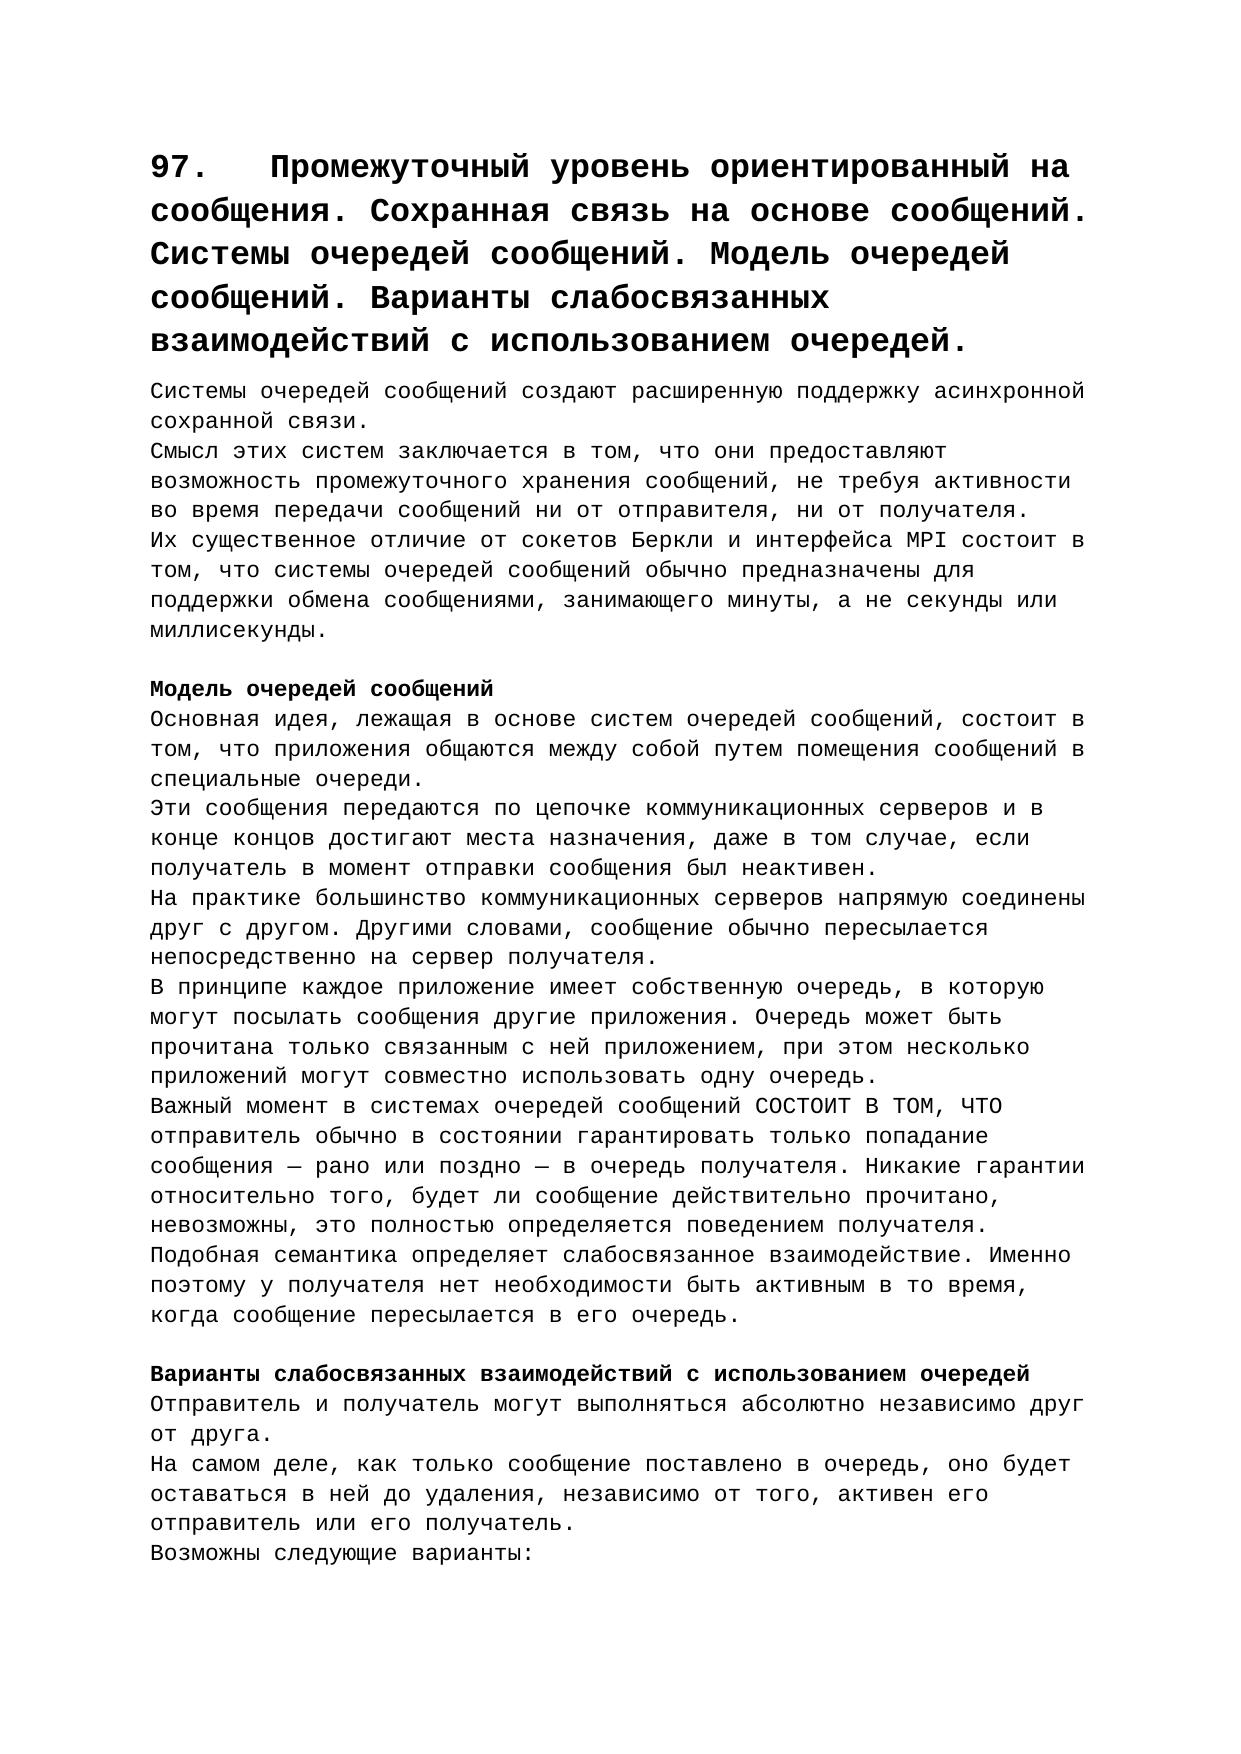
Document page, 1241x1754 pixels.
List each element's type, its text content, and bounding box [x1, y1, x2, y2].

text Основная идея, лежащая в основе систем очередей сообщений, состоит в том, что приложения общаются между собой путем помещения сообщений в специальные очереди. [150, 707, 1090, 793]
text Подобная семантика определяет слабосвязанное взаимодействие. Именно поэтому у получателя нет необходимости быть активным в то время, когда сообщение пересылается в его очередь. [150, 1244, 1090, 1329]
text Отправитель и получатель могут выполняться абсолютно независимо друг от друга. [150, 1393, 1090, 1448]
text Важный момент в системах очередей сообщений СОСТОИТ В ТОМ, ЧТО отправитель обычно в состоянии гарантировать только попадание сообщения — рано или поздно — в очередь получателя. Никакие гарантии относительно того, будет ли сообщение действительно прочитано, невозможны, это полностью определяется поведением получателя. [150, 1095, 1090, 1240]
text Эти сообщения передаются по цепочке коммуникационных серверов и в конце концов достигают места назначения, даже в том случае, если получатель в момент отправки сообщения был неактивен. [150, 797, 1090, 882]
text На практике большинство коммуникационных серверов напрямую соединены друг с другом. Другими словами, сообщение обычно пересылается непосредственно на сервер получателя. [150, 886, 1090, 972]
subtitle 97. Промежуточный уровень ориентированный на сообщения. Сохранная связь на основе сообщений. Системы очередей сообщений. Модель очередей сообщений. Варианты слабосвязанных взаимодействий с использованием очередей. [150, 150, 1090, 362]
text Системы очередей сообщений создают расширенную поддержку асинхронной сохранной связи. [150, 380, 1090, 435]
text Возможны следующие варианты: [150, 1542, 1090, 1567]
text В принципе каждое приложение имеет собственную очередь, в которую могут посылать сообщения другие приложения. Очередь может быть прочитана только связанным с ней приложением, при этом несколько приложений могут совместно использовать одну очередь. [150, 976, 1090, 1091]
text Варианты слабосвязанных взаимодействий с использованием очередей [150, 1363, 1090, 1389]
text Смысл этих систем заключается в том, что они предоставляют возможность промежуточного хранения сообщений, не требуя активности во время передачи сообщений ни от отправителя, ни от получателя. [150, 439, 1090, 525]
text Их существенное отличие от сокетов Беркли и интерфейса MPI состоит в том, что системы очередей сообщений обычно предназначены для поддержки обмена сообщениями, занимающего минуты, а не секунды или миллисекунды. [150, 529, 1090, 644]
text Модель очередей сообщений [150, 678, 1090, 703]
text На самом деле, как только сообщение поставлено в очередь, оно будет оставаться в ней до удаления, независимо от того, активен его отправитель или его получатель. [150, 1452, 1090, 1538]
